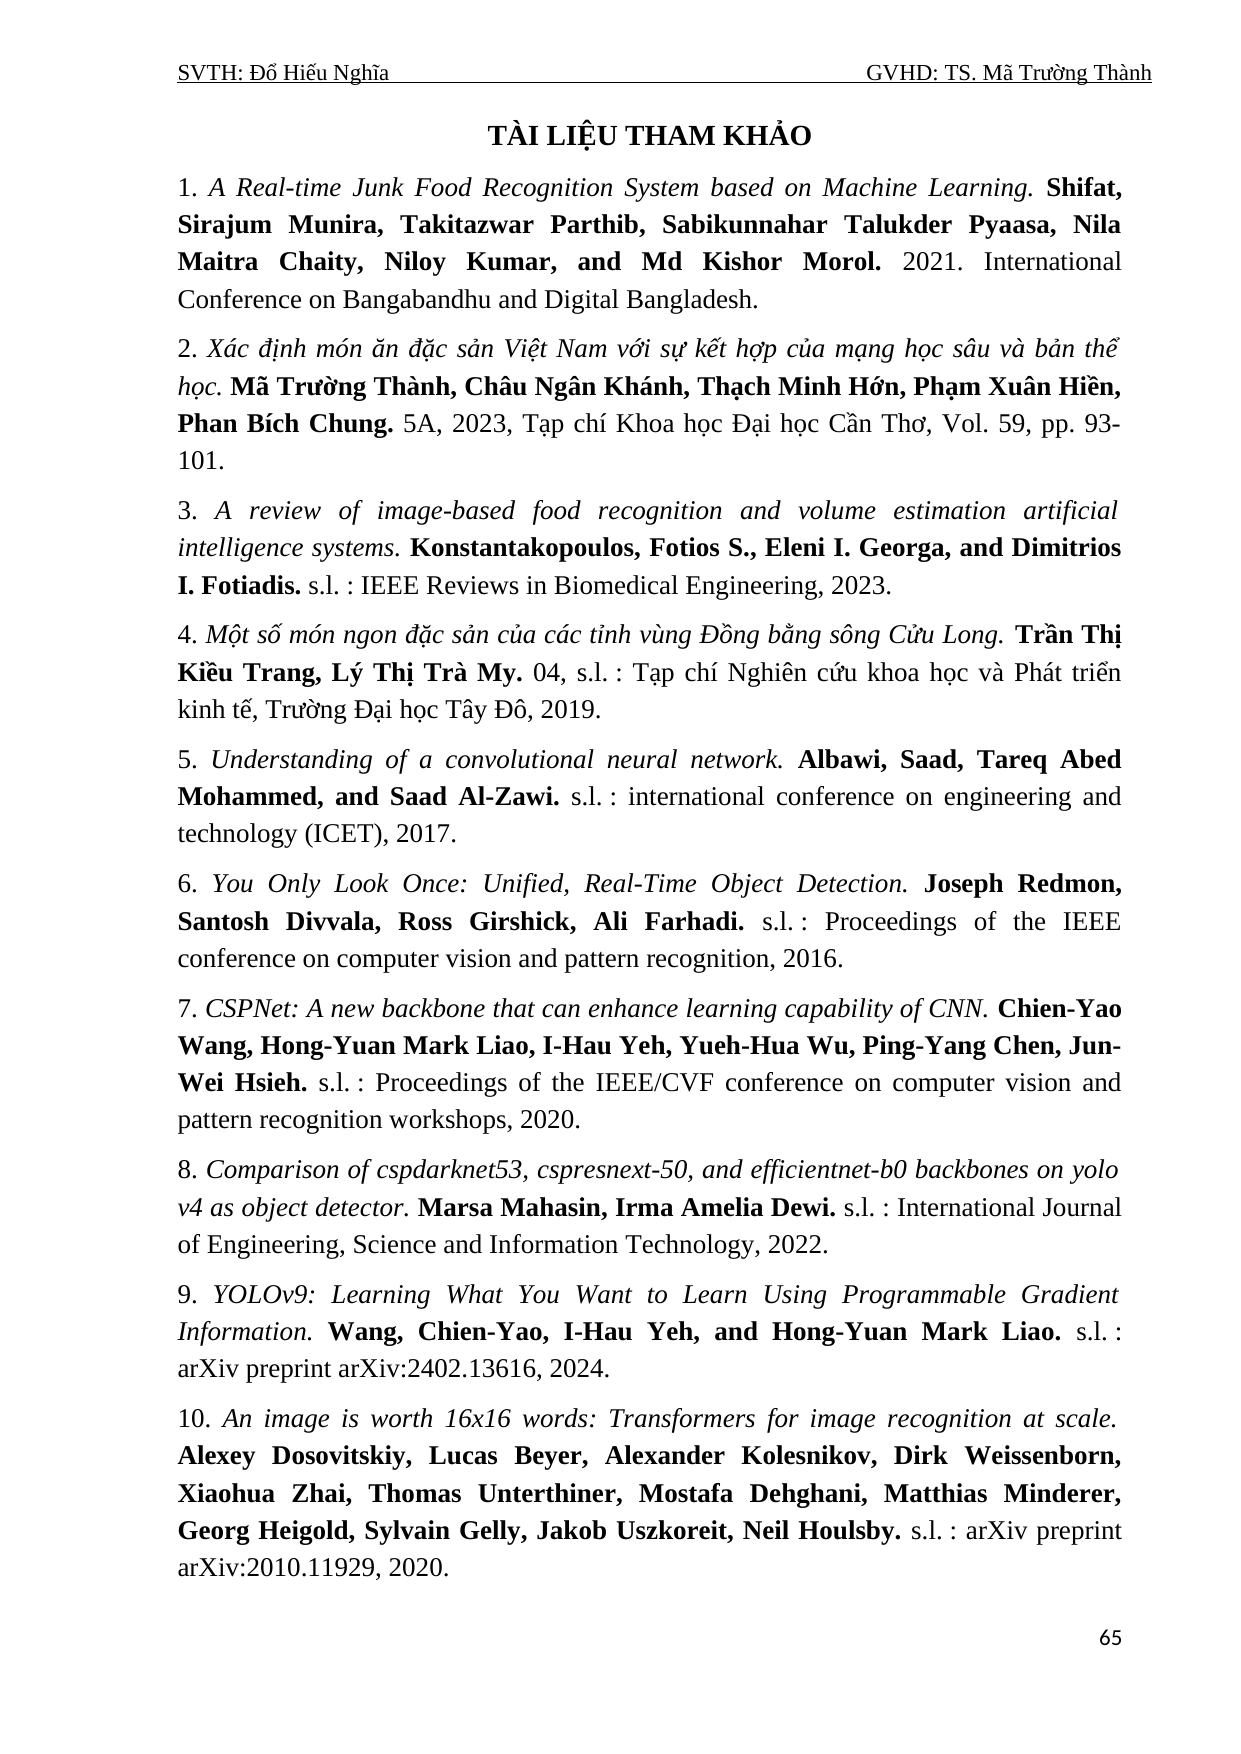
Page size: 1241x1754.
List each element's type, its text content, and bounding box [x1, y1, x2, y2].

text 5. Understanding of a convolutional neural network. Albawi, Saad, Tareq Abed Mohammed, and Saad Al-Zawi. s.l. : international conference on engineering and technology (ICET), 2017. [177, 743, 1122, 849]
text TÀI LIỆU THAM KHẢO [177, 118, 1122, 152]
text 7. CSPNet: A new backbone that can enhance learning capability of CNN. Chien-Yao Wang, Hong-Yuan Mark Liao, I-Hau Yeh, Yueh-Hua Wu, Ping-Yang Chen, Jun-Wei Hsieh. s.l. : Proceedings of the IEEE/CVF conference on computer vision and pattern recognition workshops, 2020. [177, 992, 1122, 1135]
text 8. Comparison of cspdarknet53, cspresnext-50, and efficientnet-b0 backbones on yolo v4 as object detector. Marsa Mahasin, Irma Amelia Dewi. s.l. : International Journal of Engineering, Science and Information Technology, 2022. [177, 1153, 1122, 1259]
text 1. A Real-time Junk Food Recognition System based on Machine Learning. Shifat, Sirajum Munira, Takitazwar Parthib, Sabikunnahar Talukder Pyaasa, Nila Maitra Chaity, Niloy Kumar, and Md Kishor Morol. 2021. International Conference on Bangabandhu and Digital Bangladesh. [177, 171, 1122, 314]
text 10. An image is worth 16x16 words: Transformers for image recognition at scale. Alexey Dosovitskiy, Lucas Beyer, Alexander Kolesnikov, Dirk Weissenborn, Xiaohua Zhai, Thomas Unterthiner, Mostafa Dehghani, Matthias Minderer, Georg Heigold, Sylvain Gelly, Jakob Uszkoreit, Neil Houlsby. s.l. : arXiv preprint arXiv:2010.11929, 2020. [177, 1402, 1122, 1582]
text 3. A review of image-based food recognition and volume estimation artificial intelligence systems. Konstantakopoulos, Fotios S., Eleni I. Georga, and Dimitrios I. Fotiadis. s.l. : IEEE Reviews in Biomedical Engineering, 2023. [177, 494, 1122, 600]
text 4. Một số món ngon đặc sản của các tỉnh vùng Đồng bằng sông Cửu Long. Trần Thị Kiều Trang, Lý Thị Trà My. 04, s.l. : Tạp chí Nghiên cứu khoa học và Phát triển kinh tế, Trường Đại học Tây Đô, 2019. [177, 619, 1122, 724]
text 2. Xác định món ăn đặc sản Việt Nam với sự kết hợp của mạng học sâu và bản thể học. Mã Trường Thành, Châu Ngân Khánh, Thạch Minh Hớn, Phạm Xuân Hiền, Phan Bích Chung. 5A, 2023, Tạp chí Khoa học Đại học Cần Thơ, Vol. 59, pp. 93-101. [177, 333, 1122, 476]
text 9. YOLOv9: Learning What You Want to Learn Using Programmable Gradient Information. Wang, Chien-Yao, I-Hau Yeh, and Hong-Yuan Mark Liao. s.l. : arXiv preprint arXiv:2402.13616, 2024. [177, 1278, 1122, 1383]
text 6. You Only Look Once: Unified, Real-Time Object Detection. Joseph Redmon, Santosh Divvala, Ross Girshick, Ali Farhadi. s.l. : Proceedings of the IEEE conference on computer vision and pattern recognition, 2016. [177, 867, 1122, 973]
